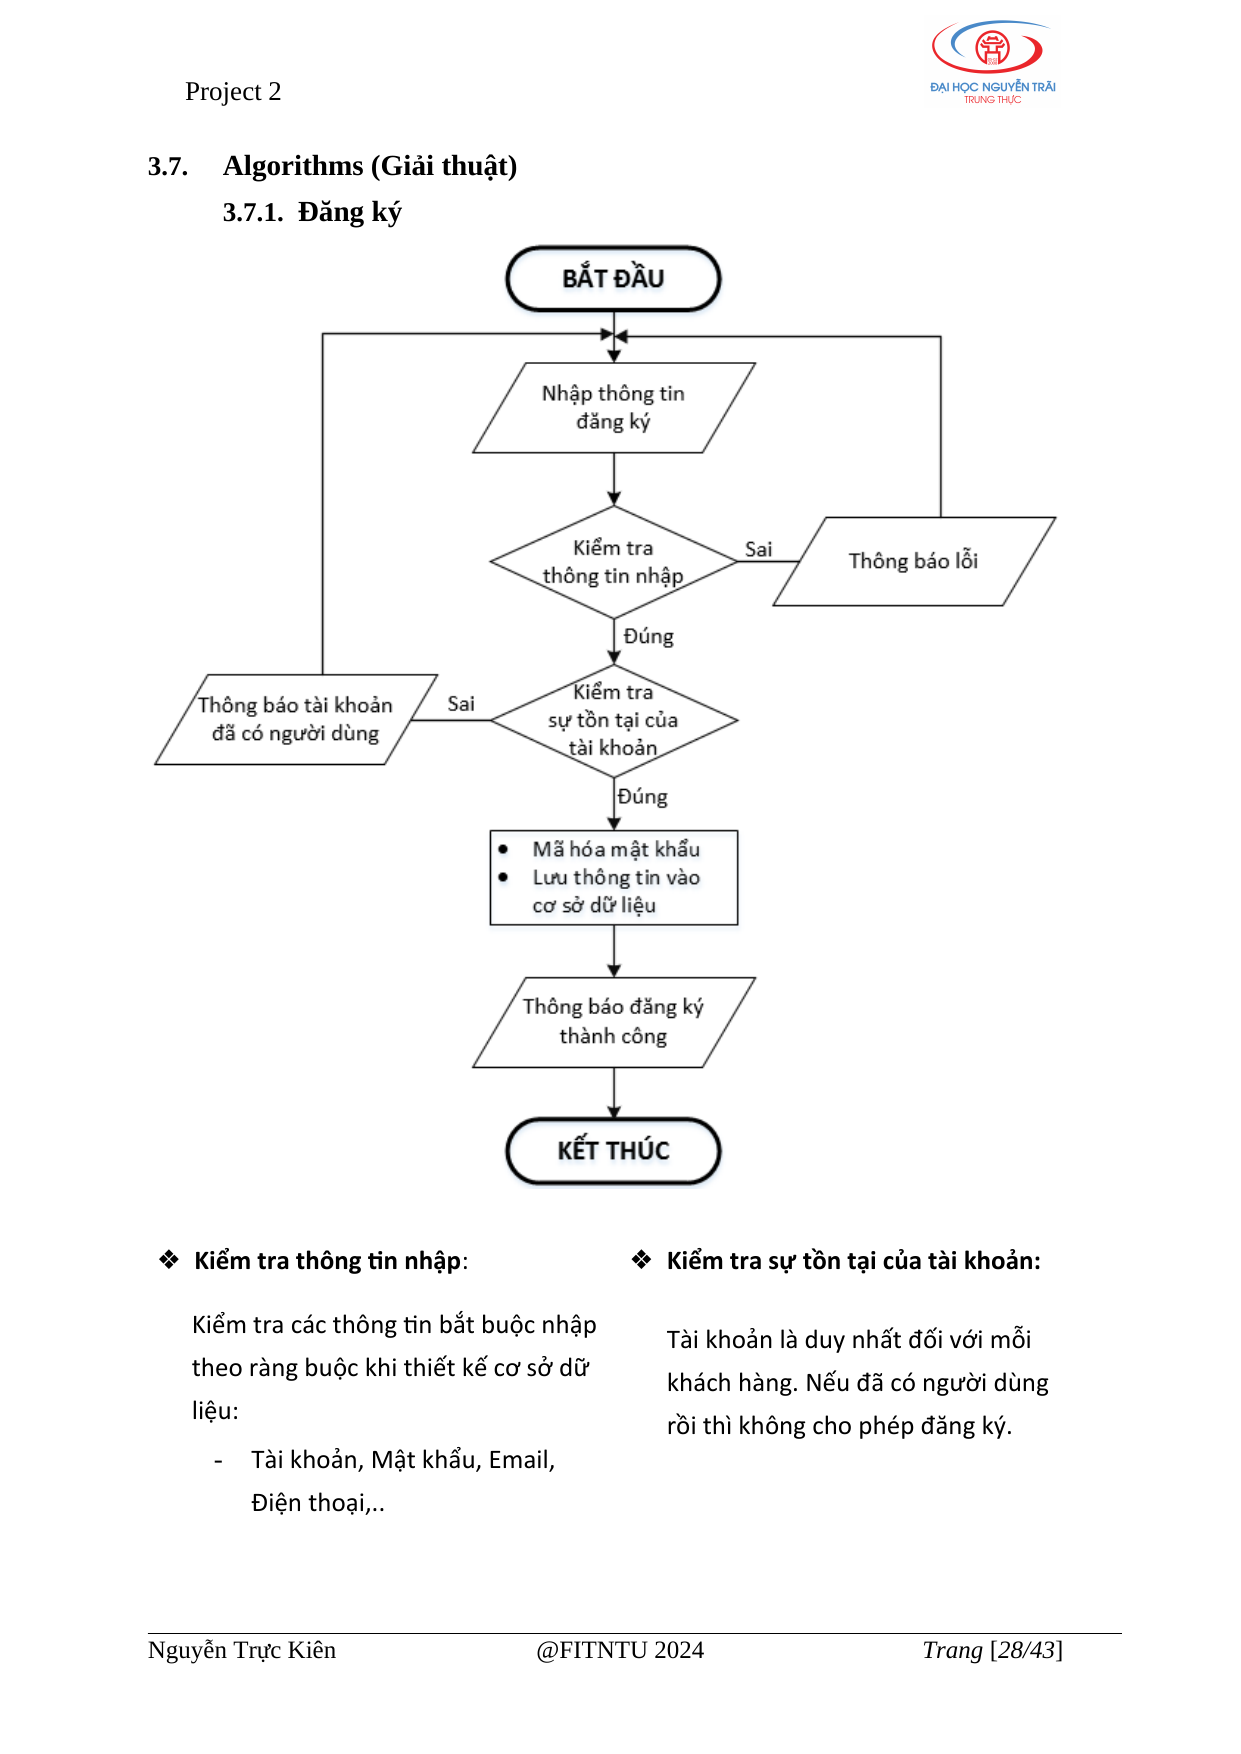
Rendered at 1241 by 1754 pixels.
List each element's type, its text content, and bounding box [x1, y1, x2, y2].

subtitle Đăng ký [223, 194, 1122, 227]
picture [923, 15, 1062, 108]
picture [147, 239, 1064, 1189]
table_header Kiểm tra sự tồn tại của tài khoản: Tài khoản là duy nhất đối với mỗi khách hàng. Nếu đã có người dùng rồi thì không cho phép đăng ký. [620, 1223, 1062, 1583]
subtitle Algorithms (Giải thuật) [148, 148, 1122, 181]
table_header Kiểm tra thông tin nhập: Kiểm tra các thông tin bắt buộc nhập theo ràng buộc khi thiết kế cơ sở dữ liệu: Tài khoản, Mật khẩu, Email, Điện thoại,.. [147, 1223, 620, 1583]
